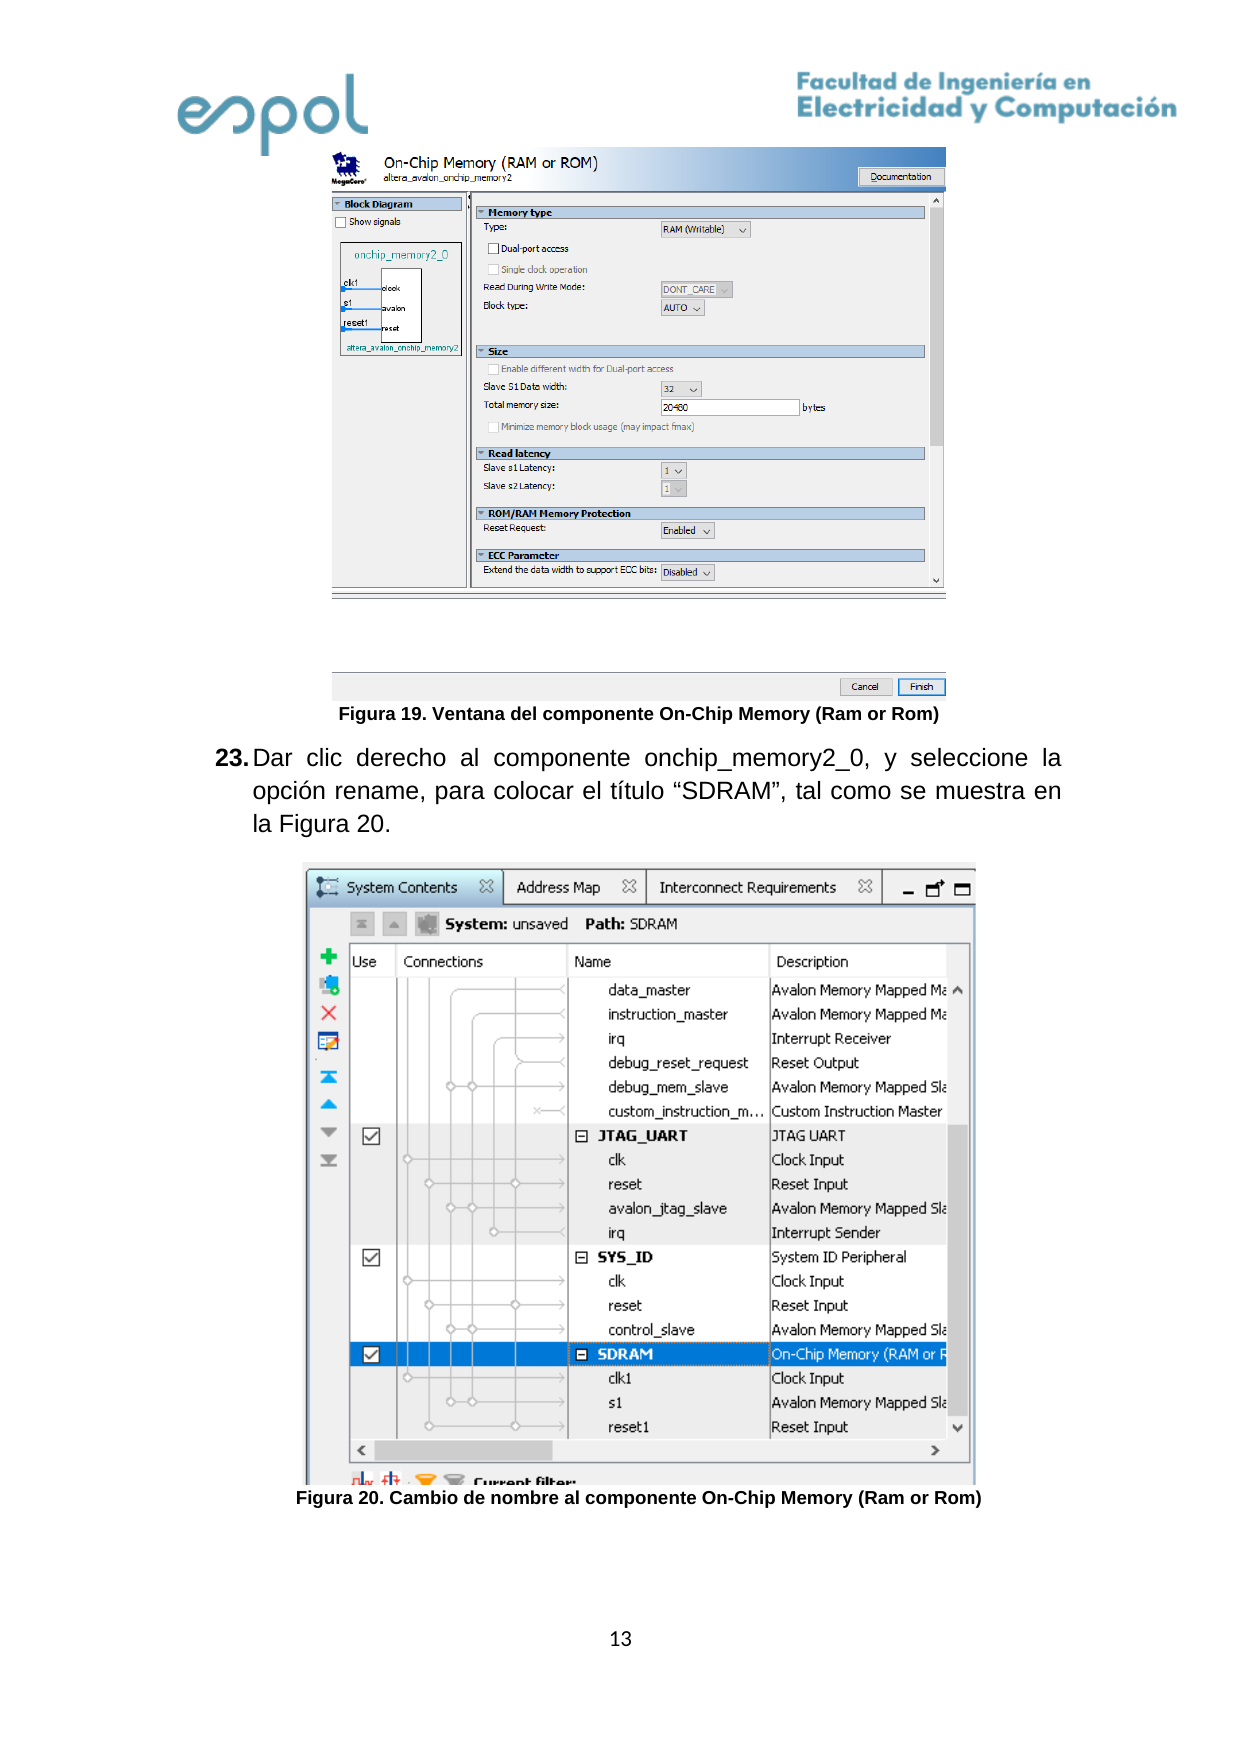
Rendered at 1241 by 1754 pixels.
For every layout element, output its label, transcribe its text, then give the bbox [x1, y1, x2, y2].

list Dar clic derecho al componente onchip_memory2_0, y seleccione la opción rename, para colocar el título “SDRAM”, tal como se muestra en la Figura 20. [215, 743, 1063, 837]
picture [302, 862, 976, 1485]
picture [786, 55, 1178, 136]
picture [177, 73, 946, 701]
text Figura 20. Cambio de nombre al componente On-Chip Memory (Ram or Rom) [215, 1487, 1063, 1509]
text Figura 19. Ventana del componente On-Chip Memory (Ram or Rom) [215, 703, 1063, 724]
